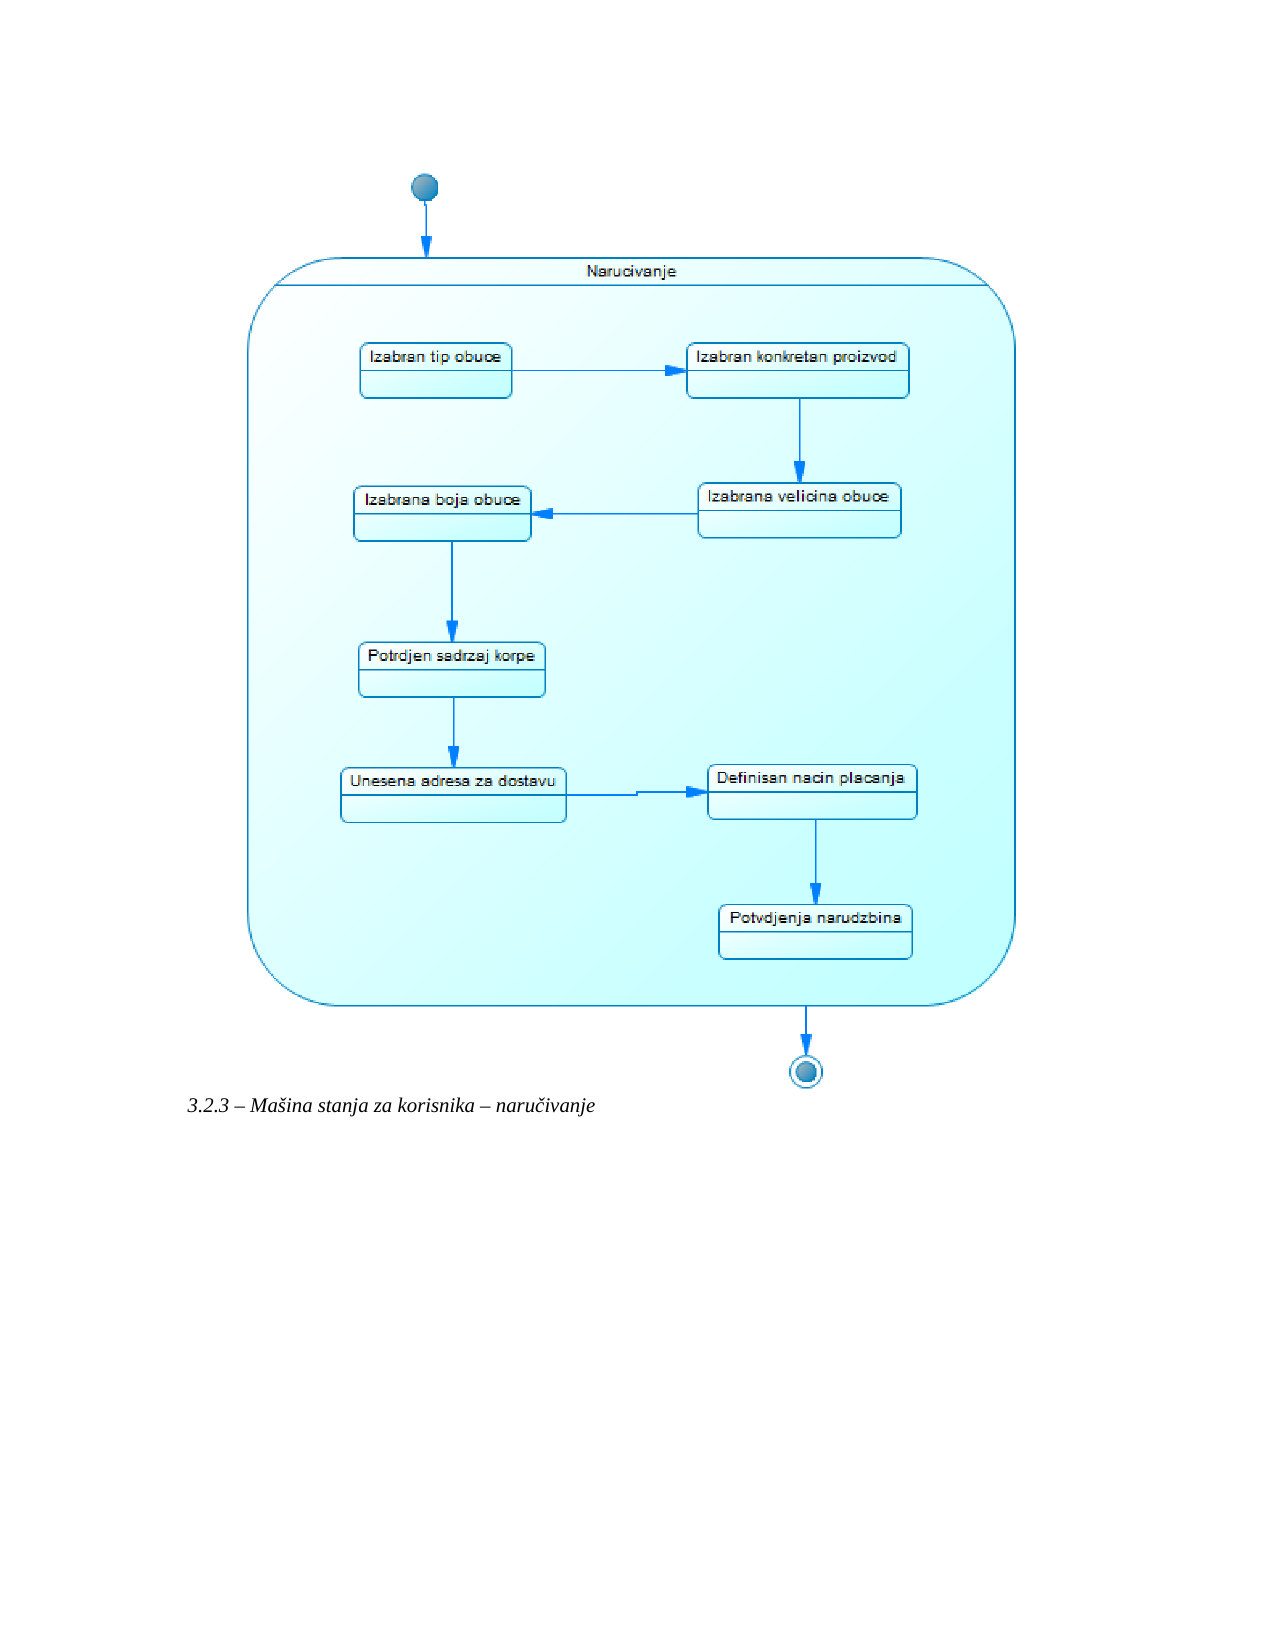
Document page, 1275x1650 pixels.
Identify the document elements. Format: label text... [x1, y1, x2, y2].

text 3.2.3 – Mašina stanja za korisnika – naručivanje [187, 1093, 1087, 1117]
picture [187, 150, 1088, 1093]
